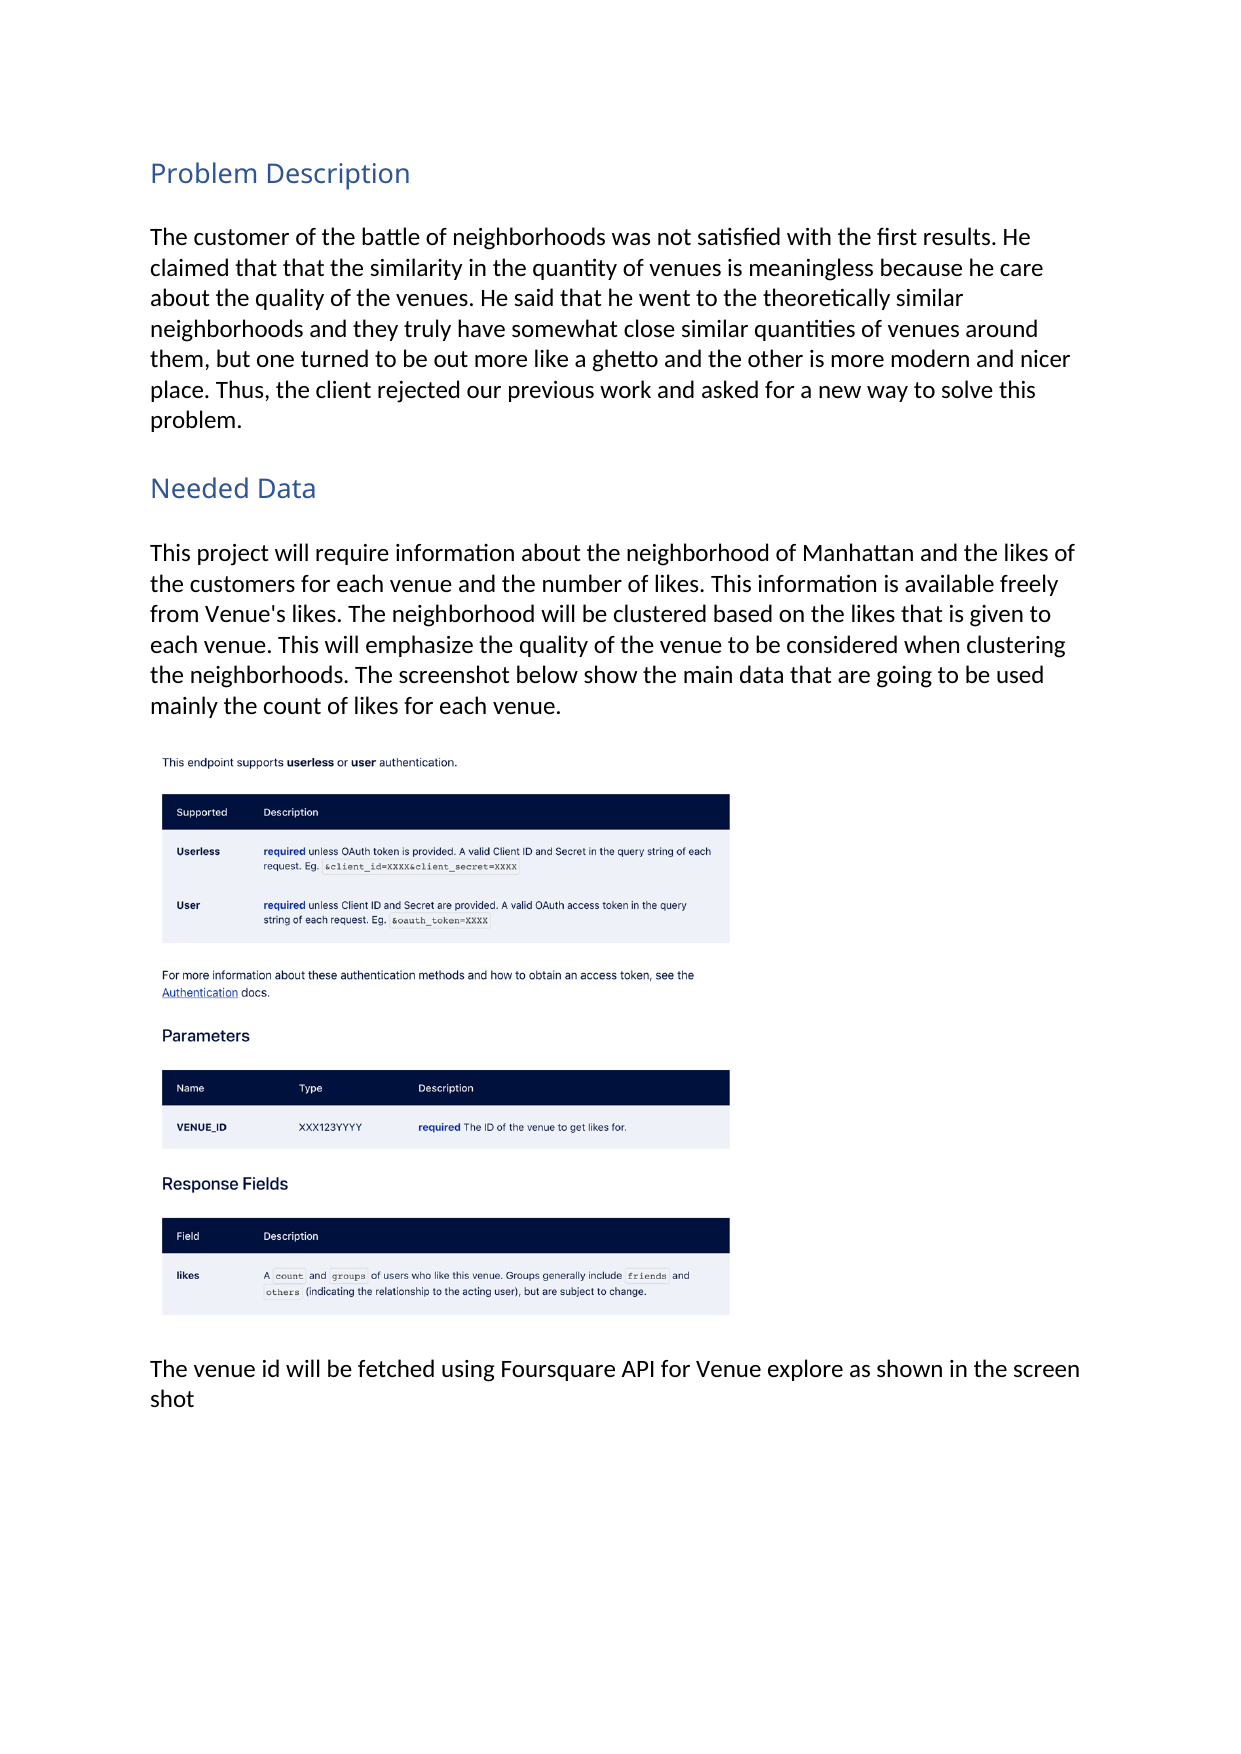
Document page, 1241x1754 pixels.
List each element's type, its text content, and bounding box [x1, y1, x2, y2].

text The venue id will be fetched using Foursquare API for Venue explore as shown in the screen shot [150, 1353, 1090, 1414]
text This project will require information about the neighborhood of Manhattan and the likes of the customers for each venue and the number of likes. This information is available freely from Venue's likes. The neighborhood will be clustered based on the likes that is given to each venue. This will emphasize the quality of the venue to be considered when clustering the neighborhoods. The screenshot below show the main data that are going to be used mainly the count of likes for each venue. [150, 537, 1090, 720]
subtitle Needed Data [150, 470, 1090, 507]
picture [150, 751, 752, 1323]
text The customer of the battle of neighborhoods was not satisfied with the first results. He claimed that that the similarity in the quantity of venues is meaningless because he care about the quality of the venues. He said that he went to the theoretically similar neighborhoods and they truly have somewhat close similar quantities of venues around them, but one turned to be out more like a ghetto and the other is more modern and nicer place. Thus, the client rejected our previous work and asked for a new way to solve this problem. [150, 222, 1090, 435]
subtitle Problem Description [150, 154, 1090, 191]
